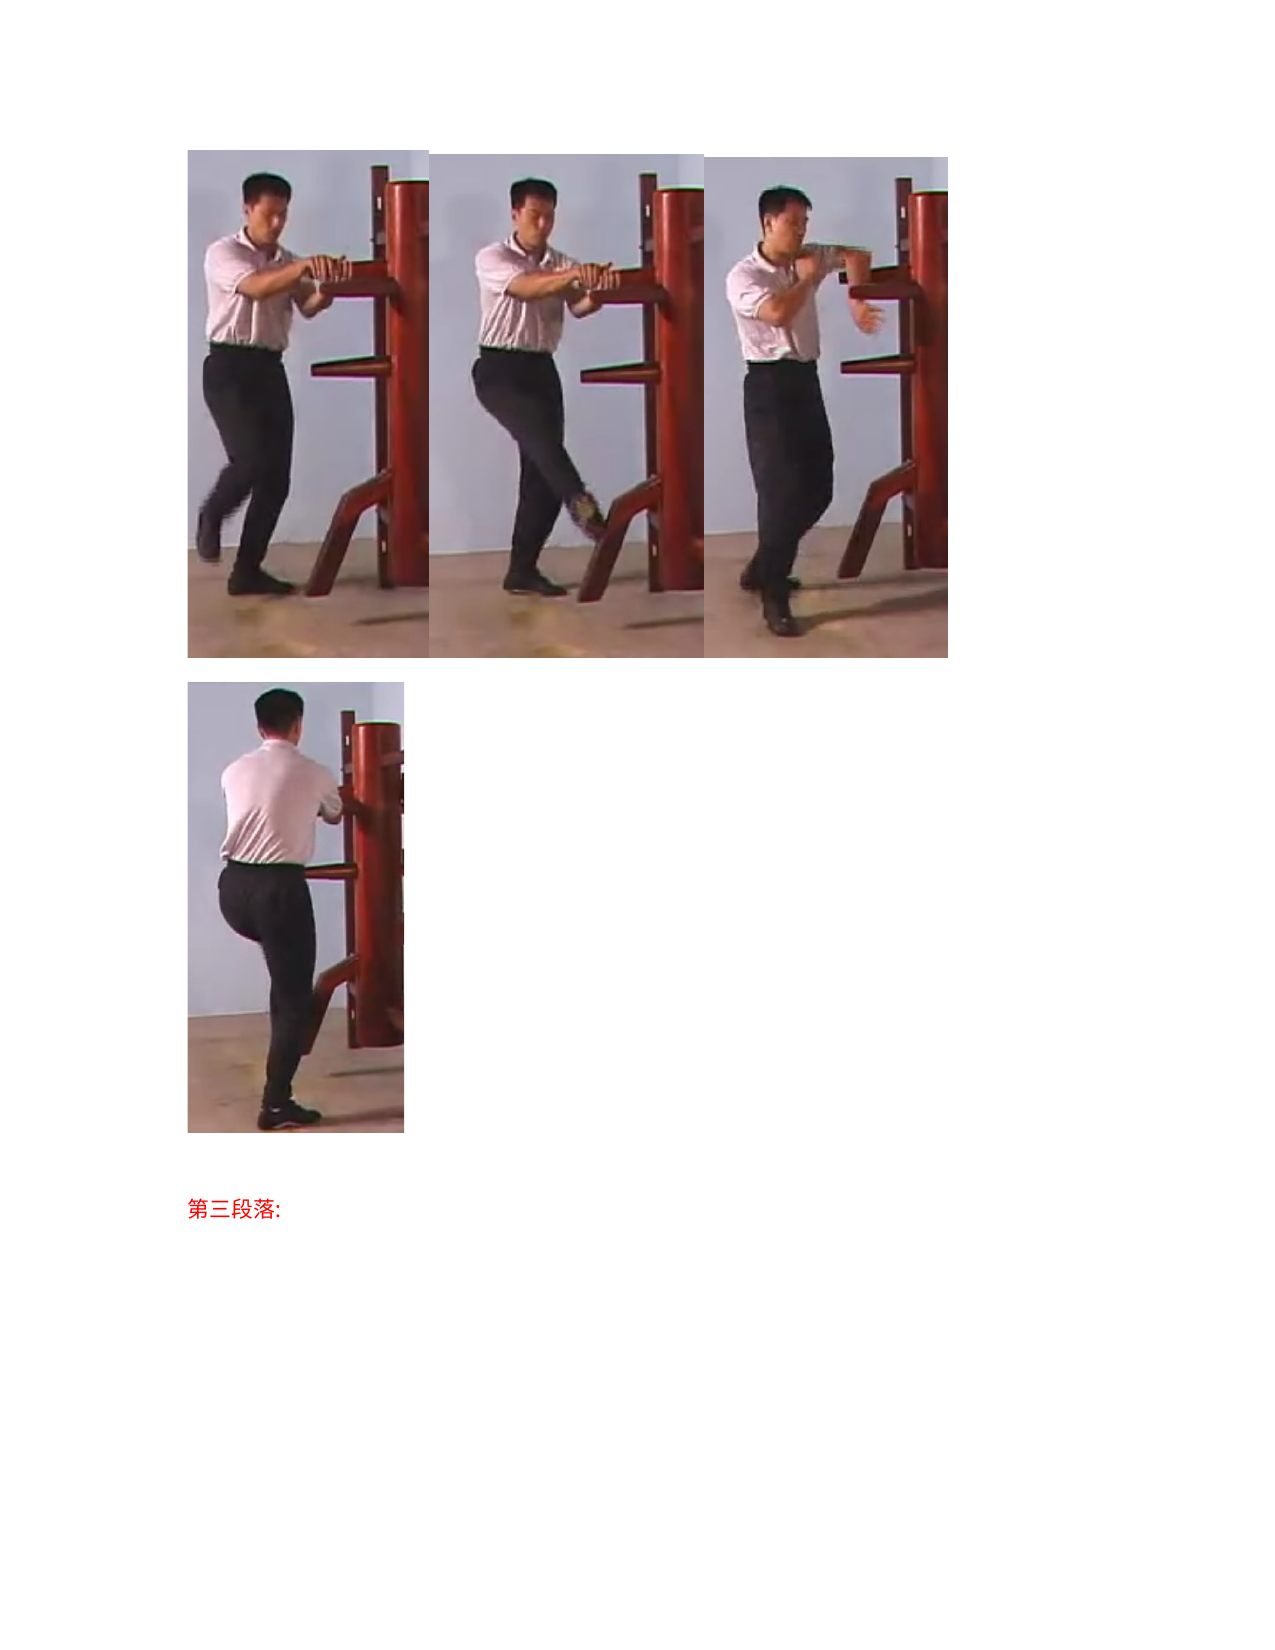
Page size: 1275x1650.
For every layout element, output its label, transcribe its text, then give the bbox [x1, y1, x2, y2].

picture [187, 682, 405, 1133]
picture [187, 150, 948, 658]
text 第三段落: [187, 1192, 1087, 1223]
